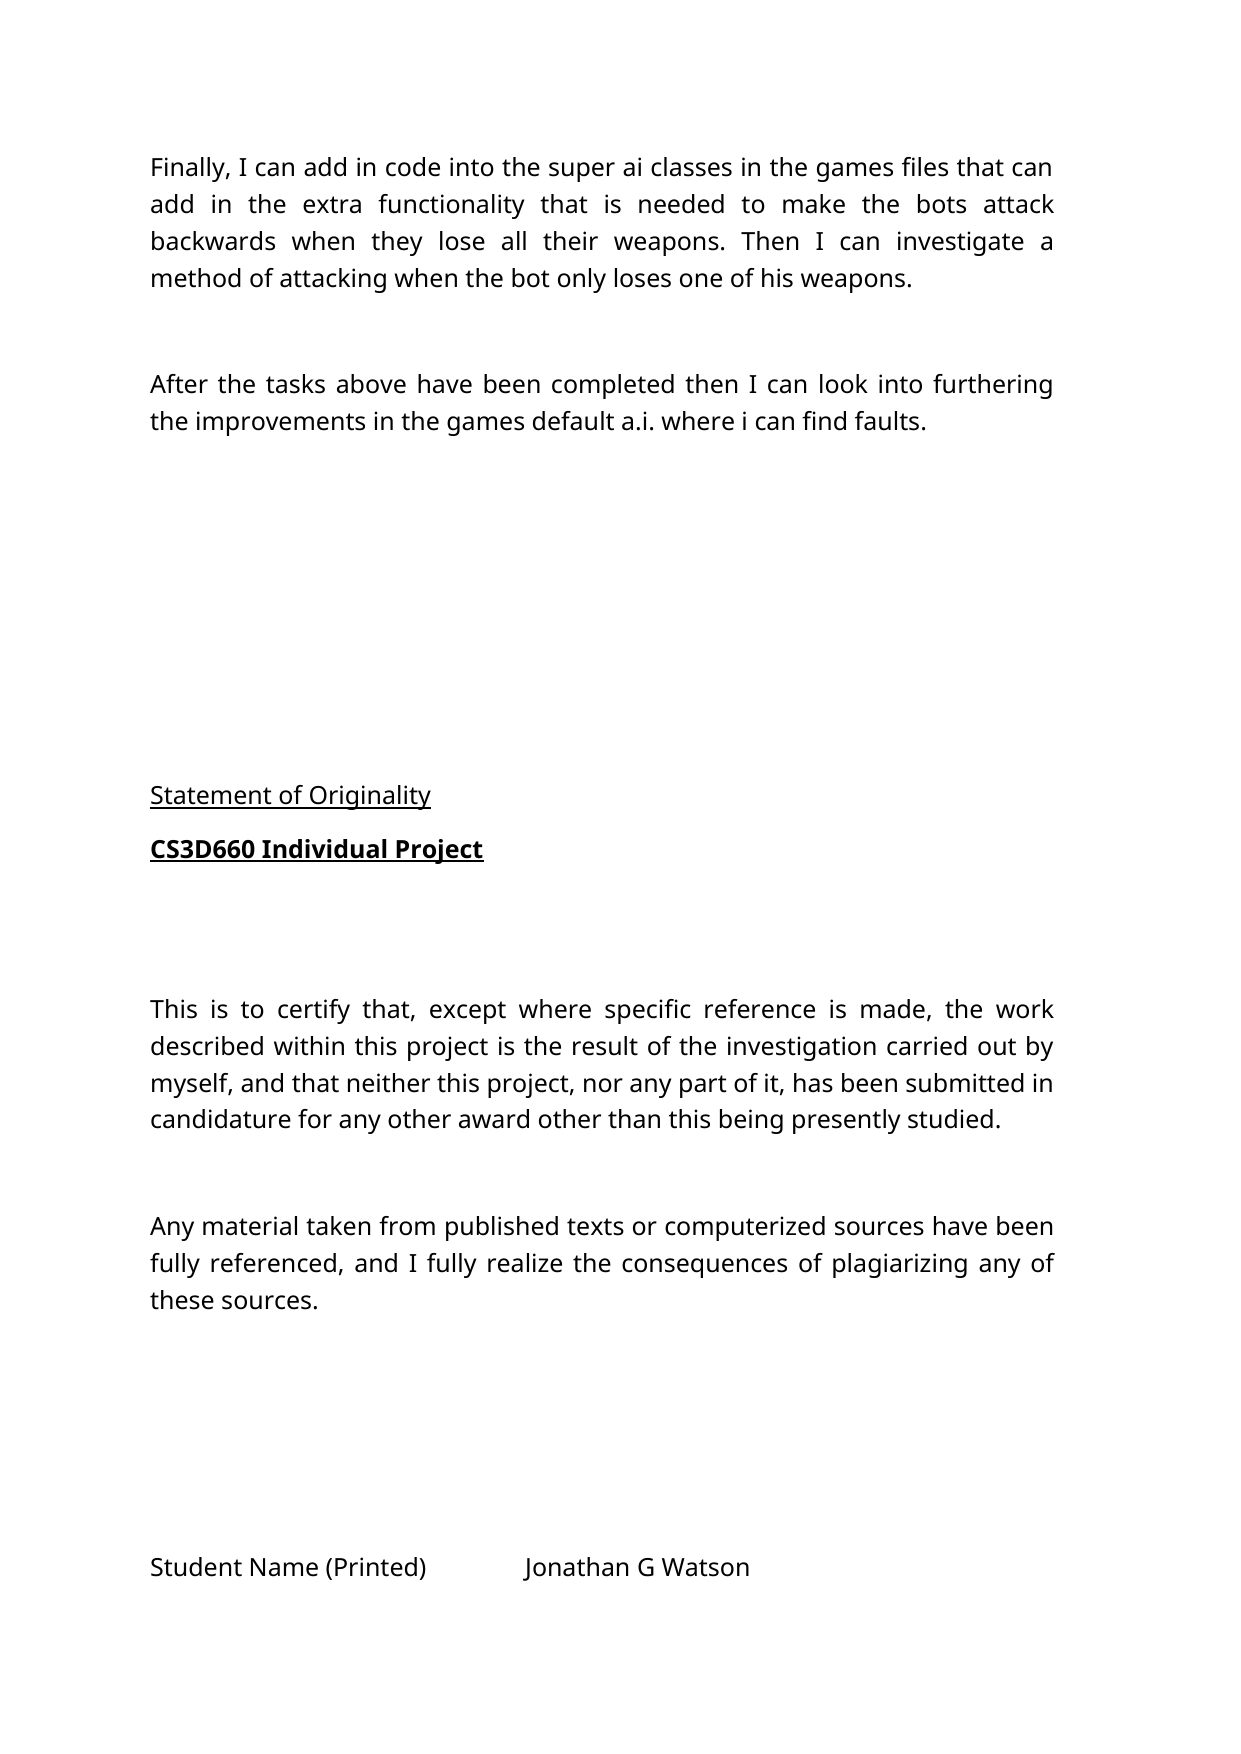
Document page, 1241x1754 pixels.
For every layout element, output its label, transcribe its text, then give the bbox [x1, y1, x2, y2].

text Any material taken from published texts or computerized sources have been fully referenced, and I fully realize the consequences of plagiarizing any of these sources. [150, 1209, 1056, 1317]
text CS3D660 Individual Project [150, 831, 1056, 866]
text Statement of Originality [150, 778, 1056, 812]
text After the tasks above have been completed then I can look into furthering the improvements in the games default a.i. where i can find faults. [150, 367, 1056, 438]
text This is to certify that, except where specific reference is made, the work described within this project is the result of the investigation carried out by myself, and that neither this project, nor any part of it, has been submitted in candidature for any other award other than this being presently studied. [150, 992, 1056, 1136]
text Student Name (Printed) Jonathan G Watson [150, 1550, 1056, 1584]
text Finally, I can add in code into the super ai classes in the games files that can add in the extra functionality that is needed to make the bots attack backwards when they lose all their weapons. Then I can investigate a method of attacking when the bot only loses one of his weapons. [150, 150, 1056, 294]
